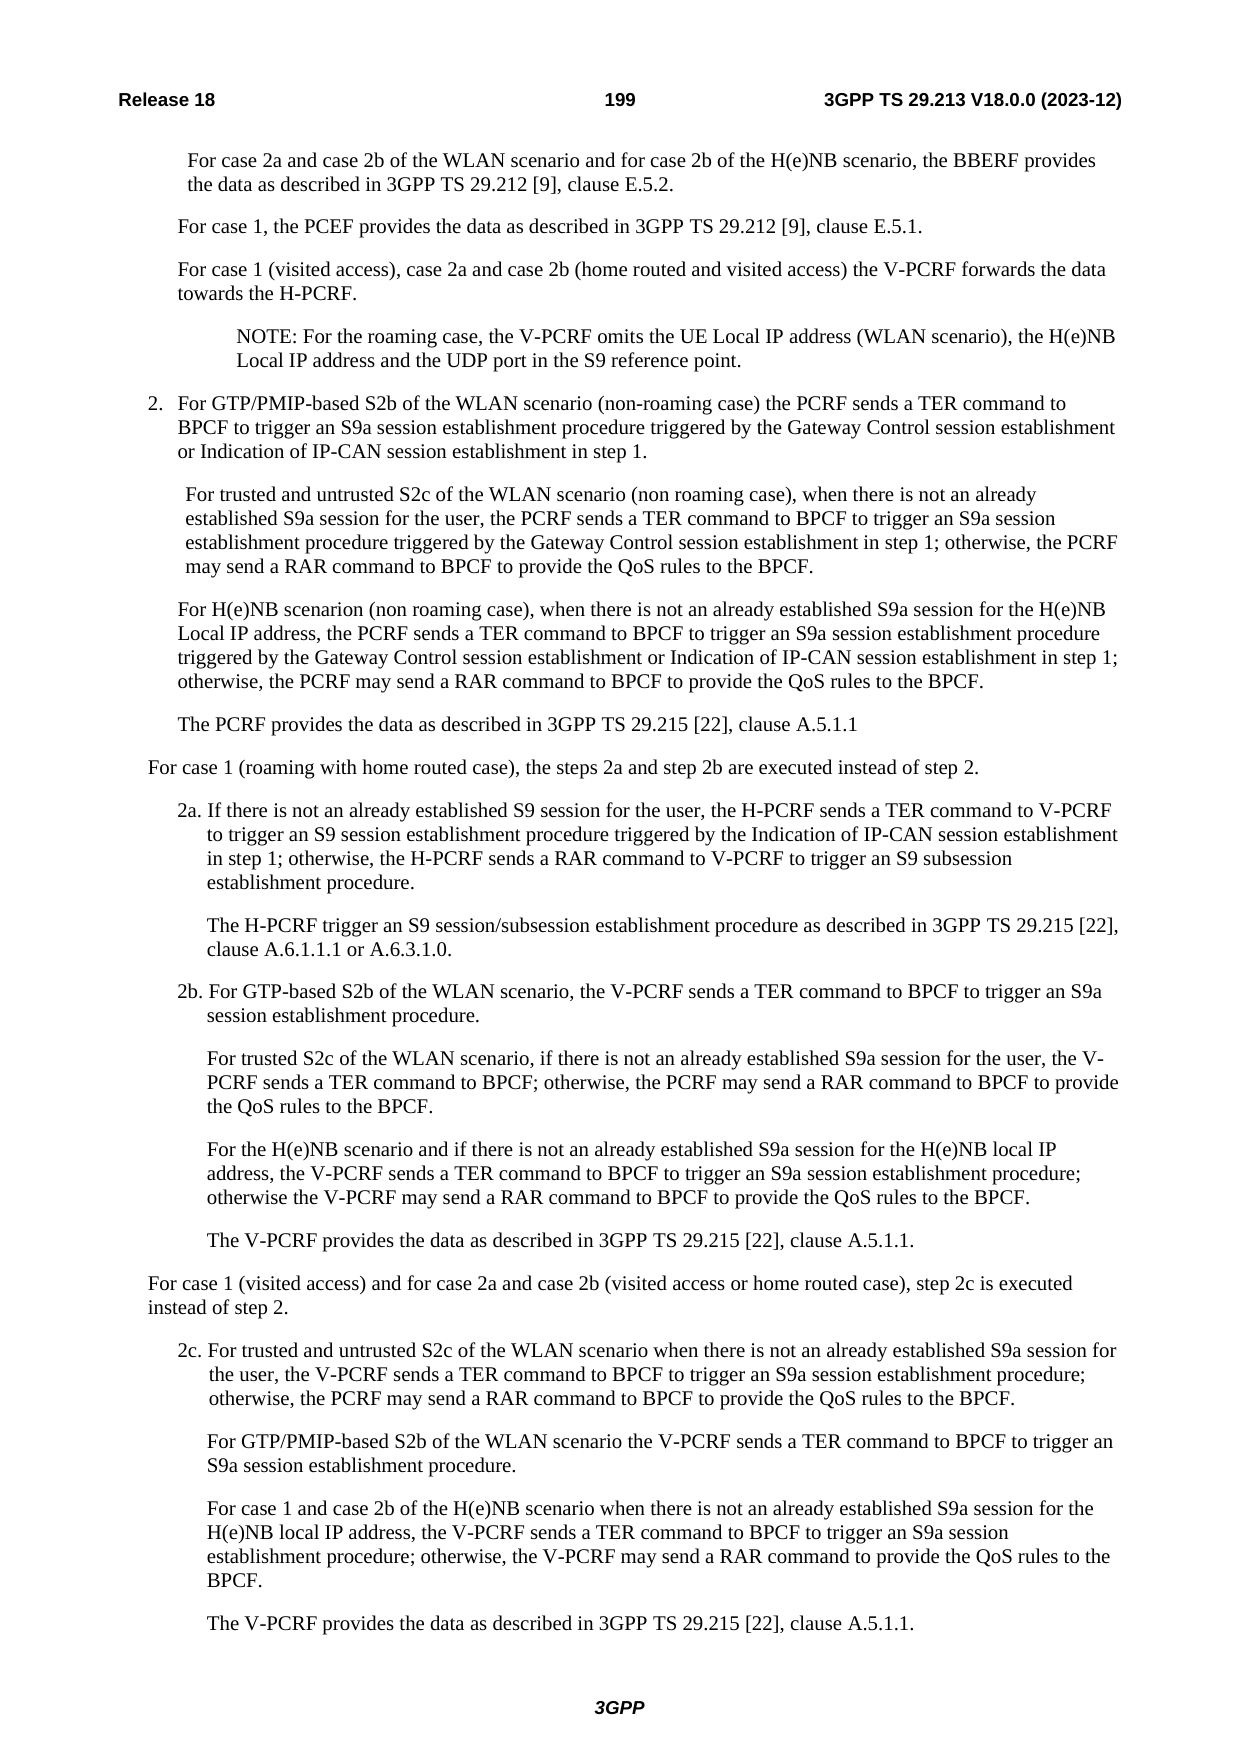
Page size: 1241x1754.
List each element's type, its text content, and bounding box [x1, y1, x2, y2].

text For case 2a and case 2b of the WLAN scenario and for case 2b of the H(e)NB scenario, the BBERF provides the data as described in 3GPP TS 29.212 [9], clause E.5.2. [187, 147, 1122, 196]
text The PCRF provides the data as described in 3GPP TS 29.215 [22], clause A.5.1.1 [148, 712, 1122, 736]
text NOTE: For the roaming case, the V-PCRF omits the UE Local IP address (WLAN scenario), the H(e)NB Local IP address and the UDP port in the S9 reference point. [148, 324, 1122, 372]
text 2c. For trusted and untrusted S2c of the WLAN scenario when there is not an already established S9a session for the user, the V-PCRF sends a TER command to BPCF to trigger an S9a session establishment procedure; otherwise, the PCRF may send a RAR command to BPCF to provide the QoS rules to the BPCF. [177, 1338, 1122, 1410]
text The H-PCRF trigger an S9 session/subsession establishment procedure as described in 3GPP TS 29.215 [22], clause A.6.1.1.1 or A.6.3.1.0. [177, 912, 1122, 961]
text The V-PCRF provides the data as described in 3GPP TS 29.215 [22], clause A.5.1.1. [207, 1611, 1122, 1635]
text For case 1 and case 2b of the H(e)NB scenario when there is not an already established S9a session for the H(e)NB local IP address, the V-PCRF sends a TER command to BPCF to trigger an S9a session establishment procedure; otherwise, the V-PCRF may send a RAR command to provide the QoS rules to the BPCF. [177, 1496, 1122, 1592]
text For trusted and untrusted S2c of the WLAN scenario (non roaming case), when there is not an already established S9a session for the user, the PCRF sends a TER command to BPCF to trigger an S9a session establishment procedure triggered by the Gateway Control session establishment in step 1; otherwise, the PCRF may send a RAR command to BPCF to provide the QoS rules to the BPCF. [185, 482, 1122, 578]
text For case 1 (roaming with home routed case), the steps 2a and step 2b are executed instead of step 2. [148, 755, 1122, 779]
text For case 1, the PCEF provides the data as described in 3GPP TS 29.212 [9], clause E.5.1. [148, 214, 1122, 238]
text For H(e)NB scenarion (non roaming case), when there is not an already established S9a session for the H(e)NB Local IP address, the PCRF sends a TER command to BPCF to trigger an S9a session establishment procedure triggered by the Gateway Control session establishment or Indication of IP-CAN session establishment in step 1; otherwise, the PCRF may send a RAR command to BPCF to provide the QoS rules to the BPCF. [148, 597, 1122, 693]
text The V-PCRF provides the data as described in 3GPP TS 29.215 [22], clause A.5.1.1. [177, 1228, 1122, 1252]
text 2. For GTP/PMIP-based S2b of the WLAN scenario (non-roaming case) the PCRF sends a TER command to BPCF to trigger an S9a session establishment procedure triggered by the Gateway Control session establishment or Indication of IP-CAN session establishment in step 1. [148, 391, 1122, 463]
text 2b. For GTP-based S2b of the WLAN scenario, the V-PCRF sends a TER command to BPCF to trigger an S9a session establishment procedure. [177, 979, 1122, 1027]
text For case 1 (visited access), case 2a and case 2b (home routed and visited access) the V-PCRF forwards the data towards the H-PCRF. [148, 257, 1122, 305]
text 2a. If there is not an already established S9 session for the user, the H-PCRF sends a TER command to V-PCRF to trigger an S9 session establishment procedure triggered by the Indication of IP-CAN session establishment in step 1; otherwise, the H-PCRF sends a RAR command to V-PCRF to trigger an S9 subsession establishment procedure. [177, 797, 1122, 894]
text For trusted S2c of the WLAN scenario, if there is not an already established S9a session for the user, the V-PCRF sends a TER command to BPCF; otherwise, the PCRF may send a RAR command to BPCF to provide the QoS rules to the BPCF. [177, 1046, 1122, 1118]
text For case 1 (visited access) and for case 2a and case 2b (visited access or home routed case), step 2c is executed instead of step 2. [148, 1271, 1122, 1319]
text For GTP/PMIP-based S2b of the WLAN scenario the V-PCRF sends a TER command to BPCF to trigger an S9a session establishment procedure. [177, 1429, 1122, 1477]
text For the H(e)NB scenario and if there is not an already established S9a session for the H(e)NB local IP address, the V-PCRF sends a TER command to BPCF to trigger an S9a session establishment procedure; otherwise the V-PCRF may send a RAR command to BPCF to provide the QoS rules to the BPCF. [177, 1137, 1122, 1209]
